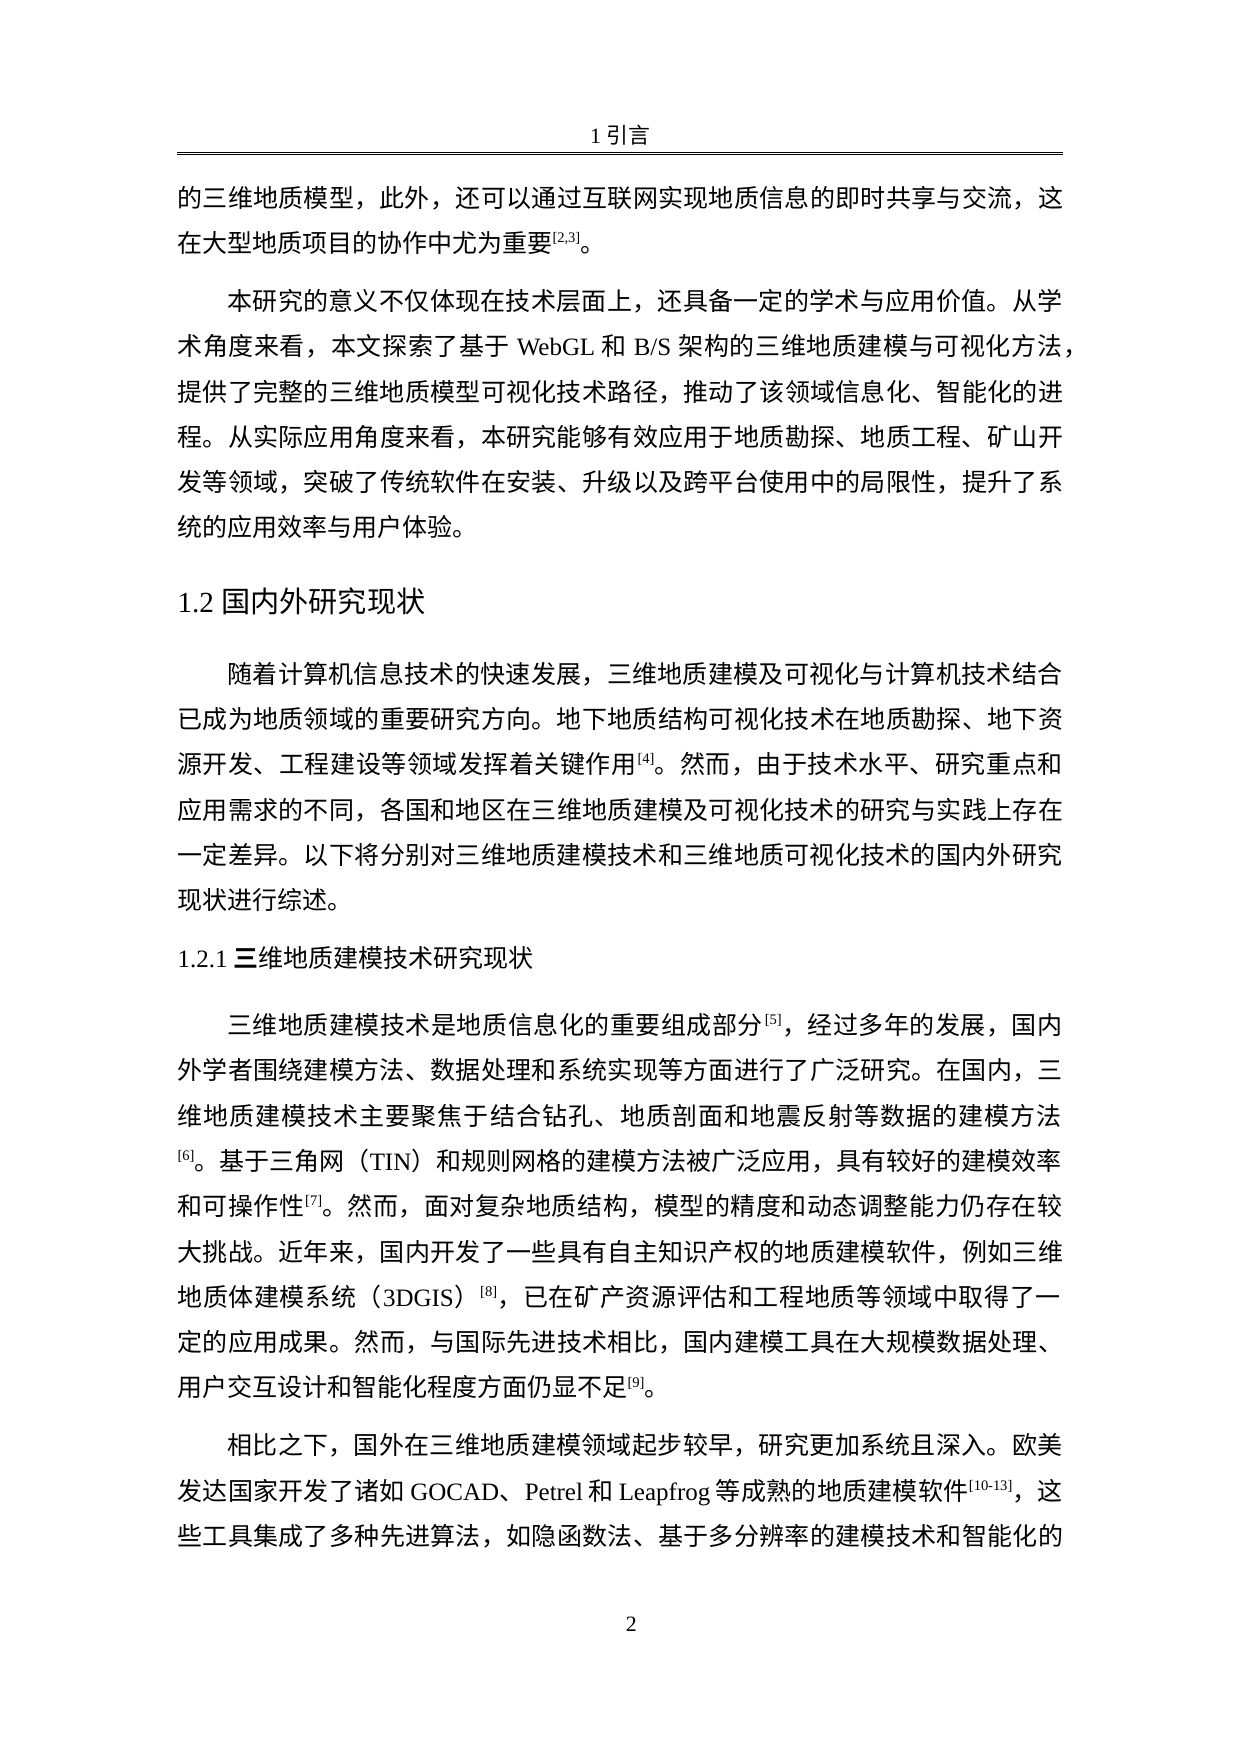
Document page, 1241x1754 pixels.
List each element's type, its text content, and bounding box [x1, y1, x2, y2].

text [177, 178, 1063, 260]
text 1.2 国内外研究现状 [177, 578, 1063, 621]
text 三维地质建模技术是地质信息化的重要组成部分[5]，经过多年的发展，国内外学者围绕建模方法、数据处理和系统实现等方面进行了广泛研究。在国内，三维地质建模技术主要聚焦于结合钻孔、地质剖面和地震反射等数据的建模方法[6]。基于三角网（TIN）和规则网格的建模方法被广泛应用，具有较好的建模效率和可操作性[7]。然而，面对复杂地质结构，模型的精度和动态调整能力仍存在较大挑战。近年来，国内开发了一些具有自主知识产权的地质建模软件，例如三维地质体建模系统（3DGIS）[8]，已在矿产资源评估和工程地质等领域中取得了一定的应用成果。然而，与国际先进技术相比，国内建模工具在大规模数据处理、用户交互设计和智能化程度方面仍显不足[9]。 [177, 1005, 1063, 1404]
text 本研究的意义不仅体现在技术层面上，还具备一定的学术与应用价值。从学术角度来看，本文探索了基于 WebGL 和 B/S 架构的三维地质建模与可视化方法，提供了完整的三维地质模型可视化技术路径，推动了该领域信息化、智能化的进程。从实际应用角度来看，本研究能够有效应用于地质勘探、地质工程、矿山开发等领域，突破了传统软件在安装、升级以及跨平台使用中的局限性，提升了系统的应用效率与用户体验。 [177, 281, 1063, 544]
text 随着计算机信息技术的快速发展，三维地质建模及可视化与计算机技术结合已成为地质领域的重要研究方向。地下地质结构可视化技术在地质勘探、地下资源开发、工程建设等领域发挥着关键作用[4]。然而，由于技术水平、研究重点和应用需求的不同，各国和地区在三维地质建模及可视化技术的研究与实践上存在一定差异。以下将分别对三维地质建模技术和三维地质可视化技术的国内外研究现状进行综述。 [177, 654, 1063, 917]
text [177, 1426, 1063, 1553]
text 1.2.1 三维地质建模技术研究现状 [177, 938, 1063, 975]
